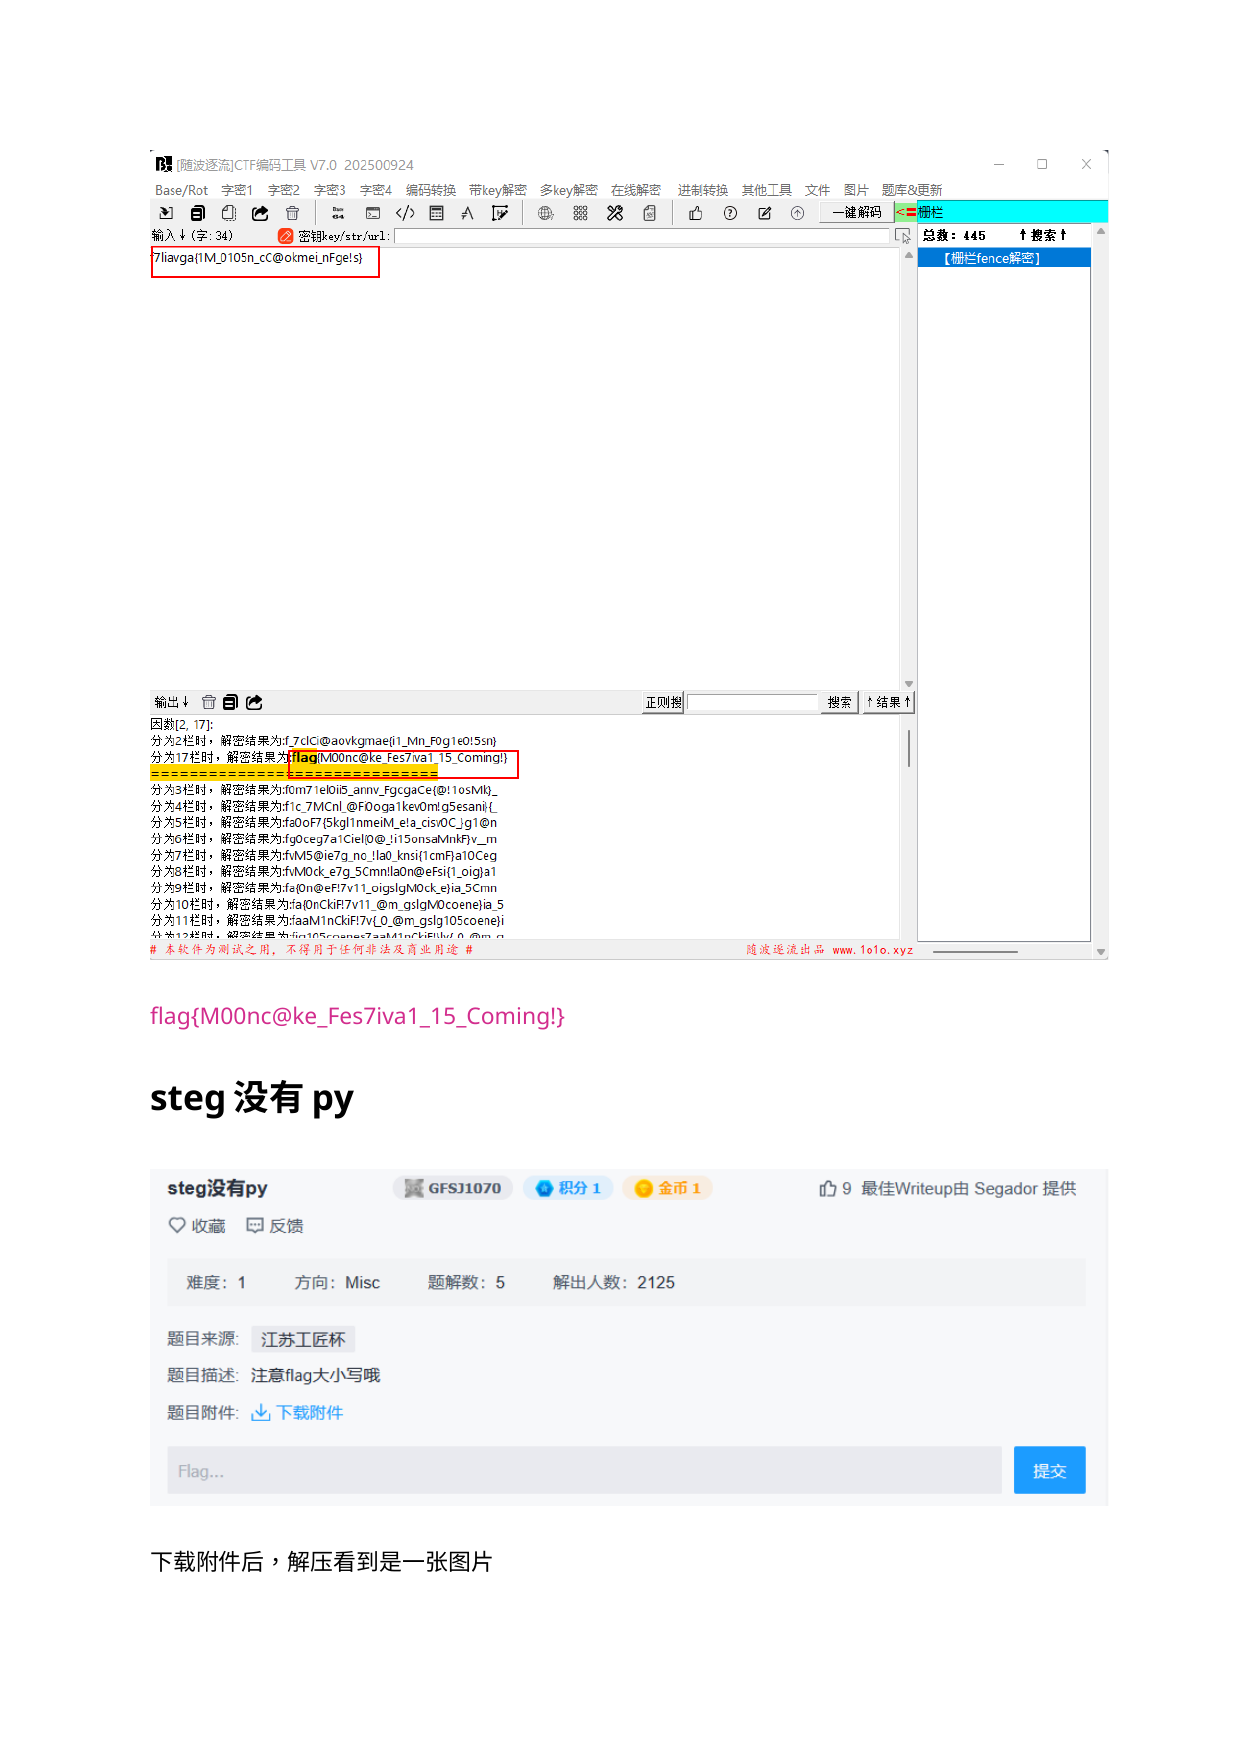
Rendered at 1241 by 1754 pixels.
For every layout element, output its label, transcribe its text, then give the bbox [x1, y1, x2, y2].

picture [150, 150, 1109, 960]
picture [150, 1169, 1109, 1506]
text 下载附件后，解压看到是一张图片 [150, 1546, 1090, 1578]
text flag{M00nc@ke_Fes7iva1_15_Coming!} [150, 1000, 1090, 1031]
subtitle steg没有py [150, 1072, 1090, 1120]
